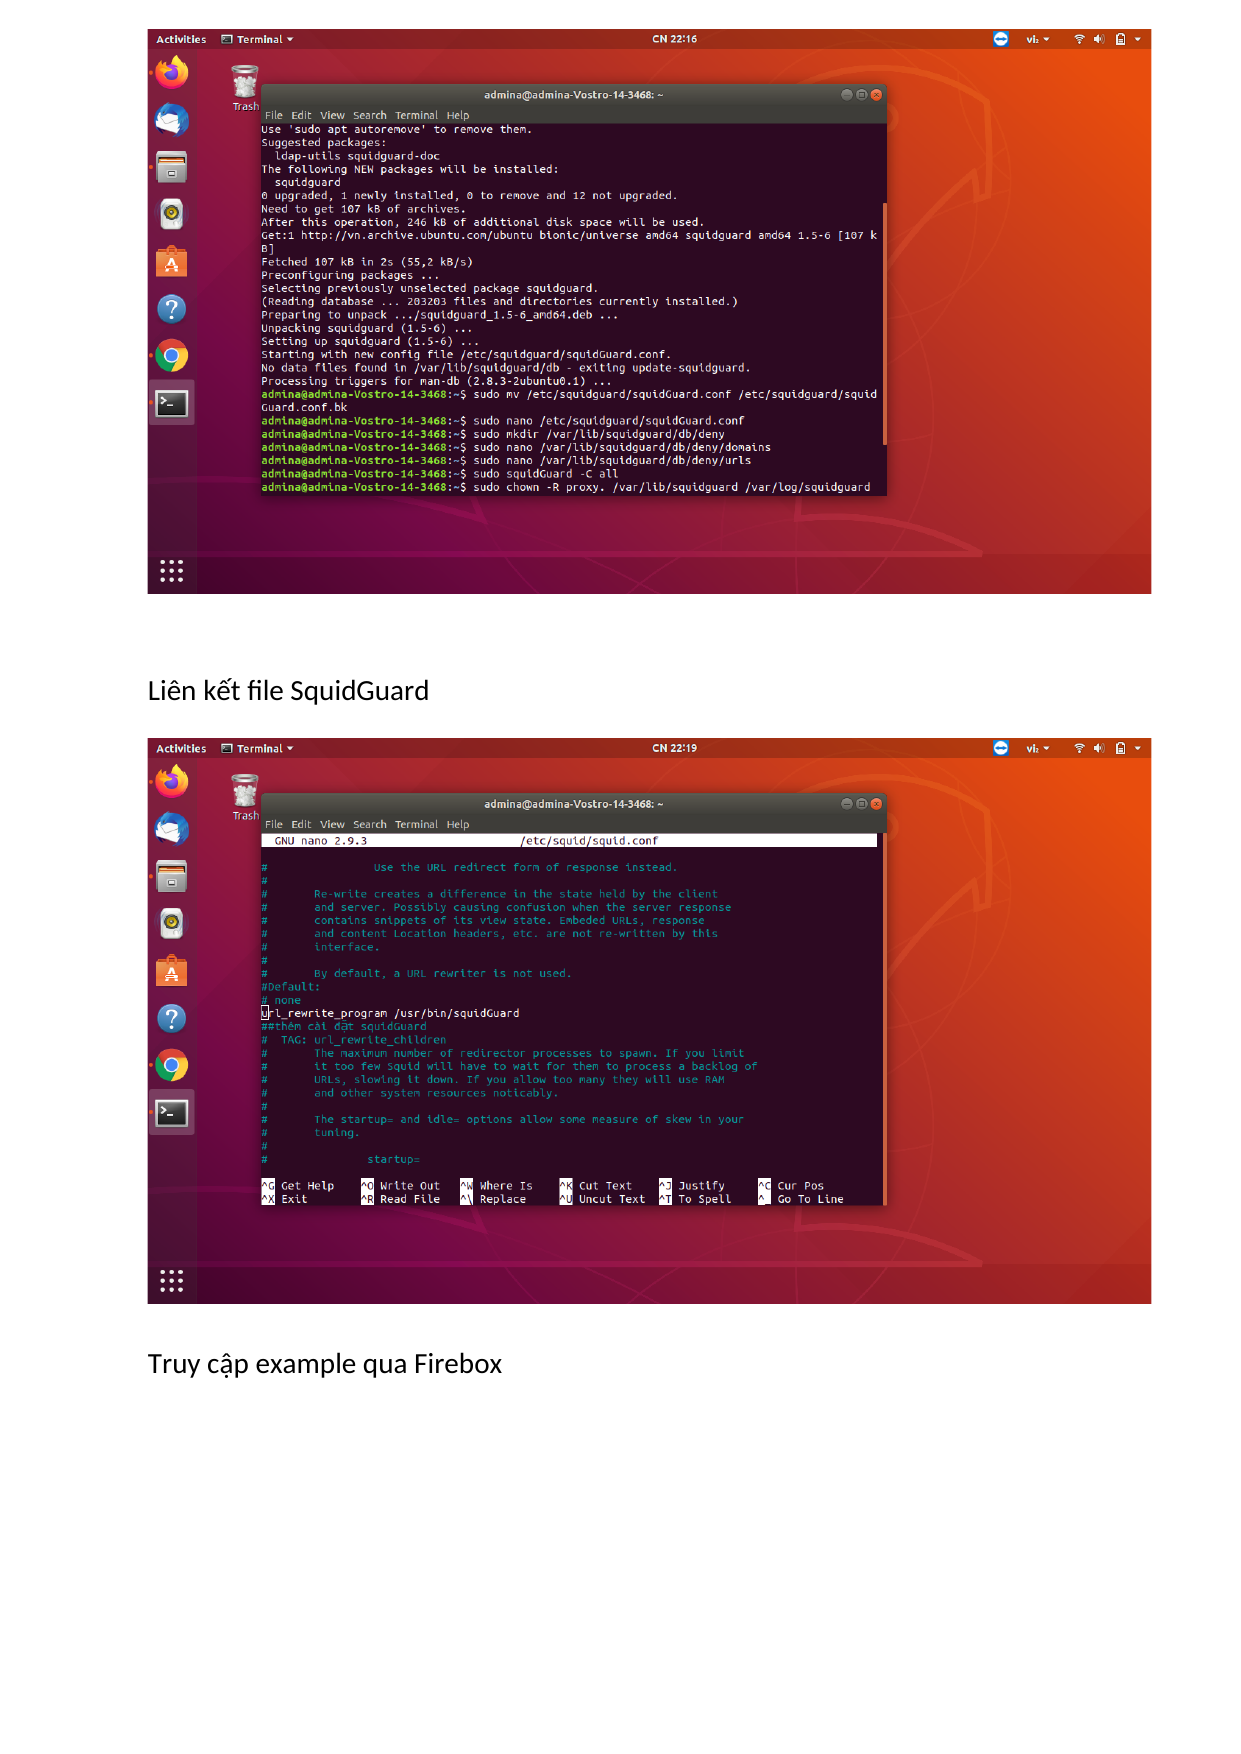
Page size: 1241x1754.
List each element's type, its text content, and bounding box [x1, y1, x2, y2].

picture [147, 29, 1152, 594]
text Truy cập example qua Firebox [148, 1304, 1152, 1381]
picture [147, 738, 1152, 1304]
text Liên kết file SquidGuard [148, 672, 1152, 707]
